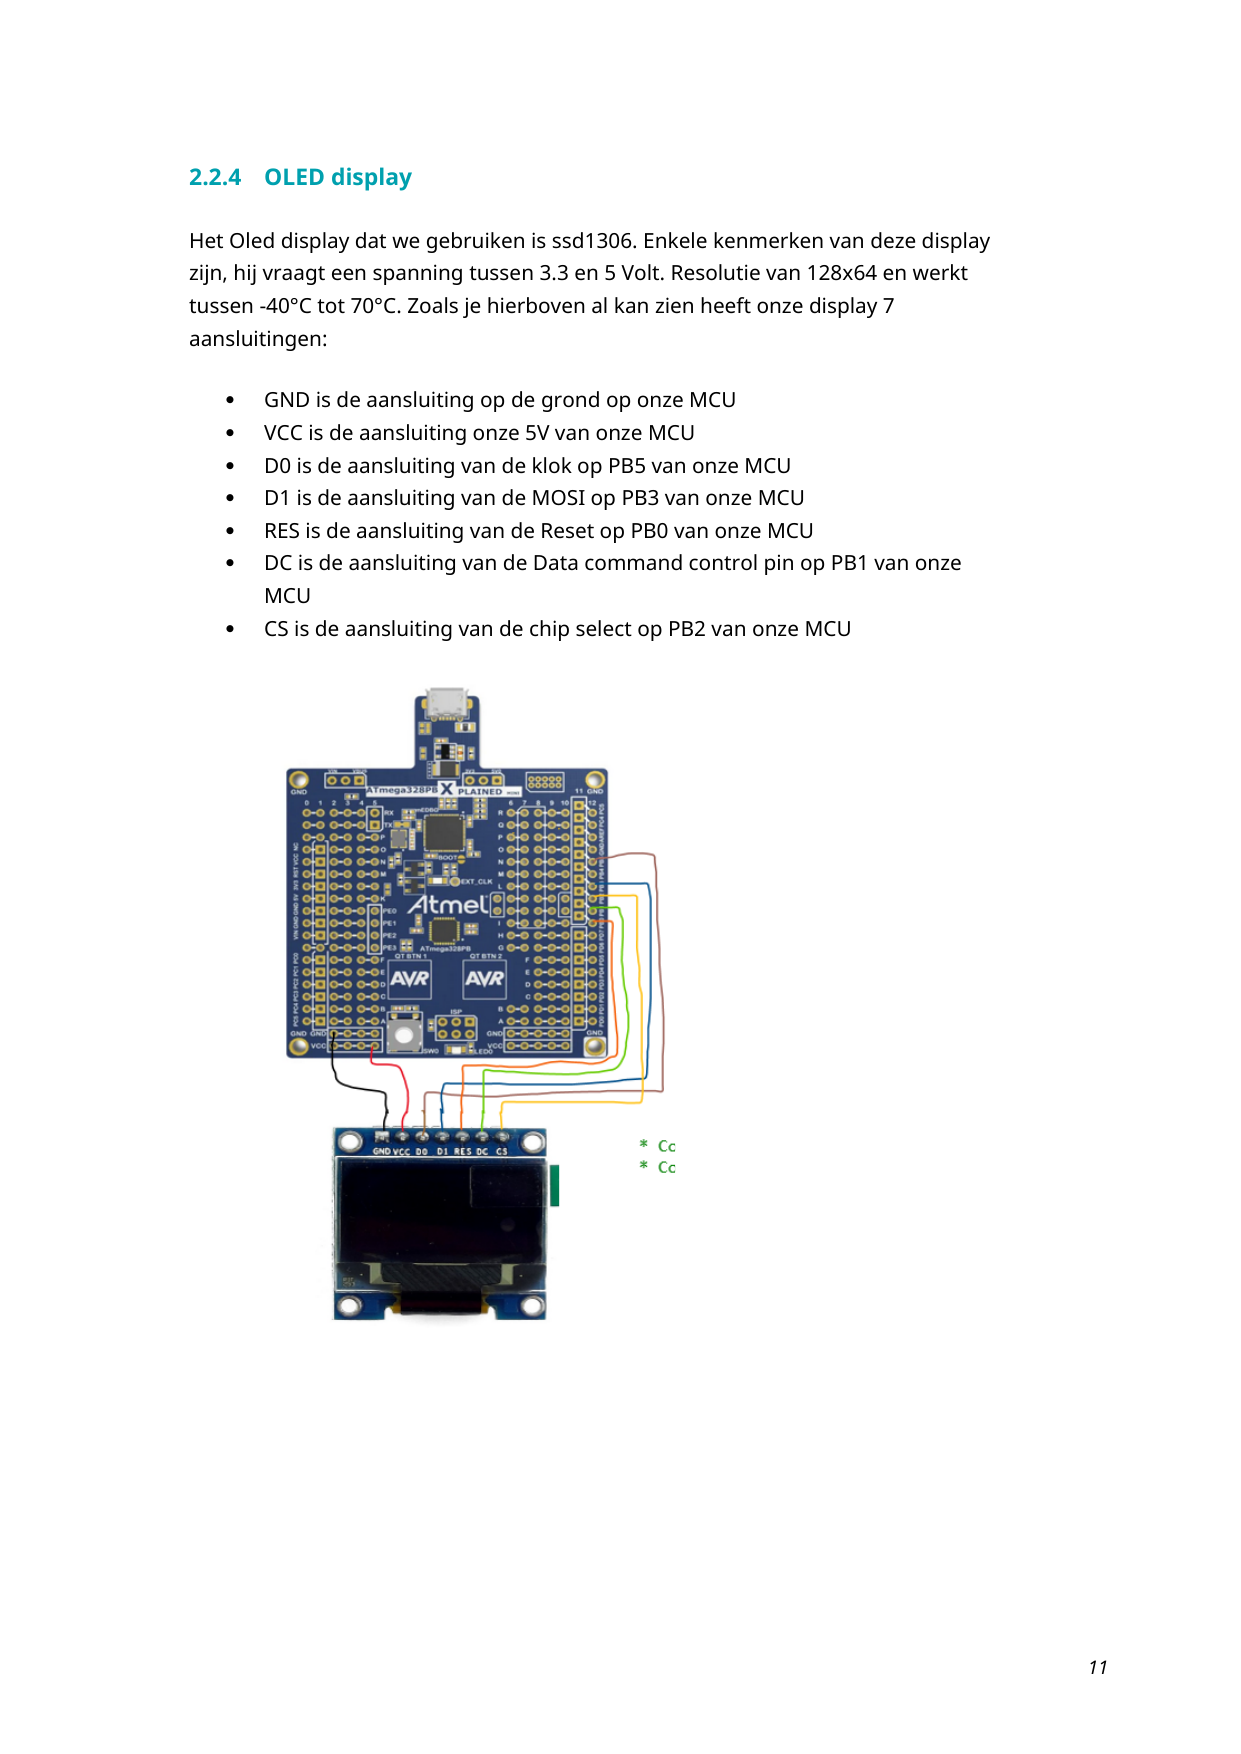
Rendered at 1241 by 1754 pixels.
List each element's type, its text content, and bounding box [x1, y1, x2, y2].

text Het Oled display dat we gebruiken is ssd1306. Enkele kenmerken van deze display zijn, hij vraagt een spanning tussen 3.3 en 5 Volt. Resolutie van 128x64 en werkt tussen -40°C tot 70°C. Zoals je hierboven al kan zien heeft onze display 7 aansluitingen: [189, 226, 992, 352]
subtitle OLED display [189, 161, 992, 192]
list D0 is de aansluiting van de klok op PB5 van onze MCU [226, 451, 992, 479]
picture [226, 675, 675, 1339]
list D1 is de aansluiting van de MOSI op PB3 van onze MCU [226, 483, 992, 512]
list VCC is de aansluiting onze 5V van onze MCU [226, 418, 992, 447]
list GND is de aansluiting op de grond op onze MCU [226, 386, 992, 414]
list DC is de aansluiting van de Data command control pin op PB1 van onze MCU [226, 548, 992, 609]
list CS is de aansluiting van de chip select op PB2 van onze MCU [226, 614, 992, 642]
list RES is de aansluiting van de Reset op PB0 van onze MCU [226, 516, 992, 544]
